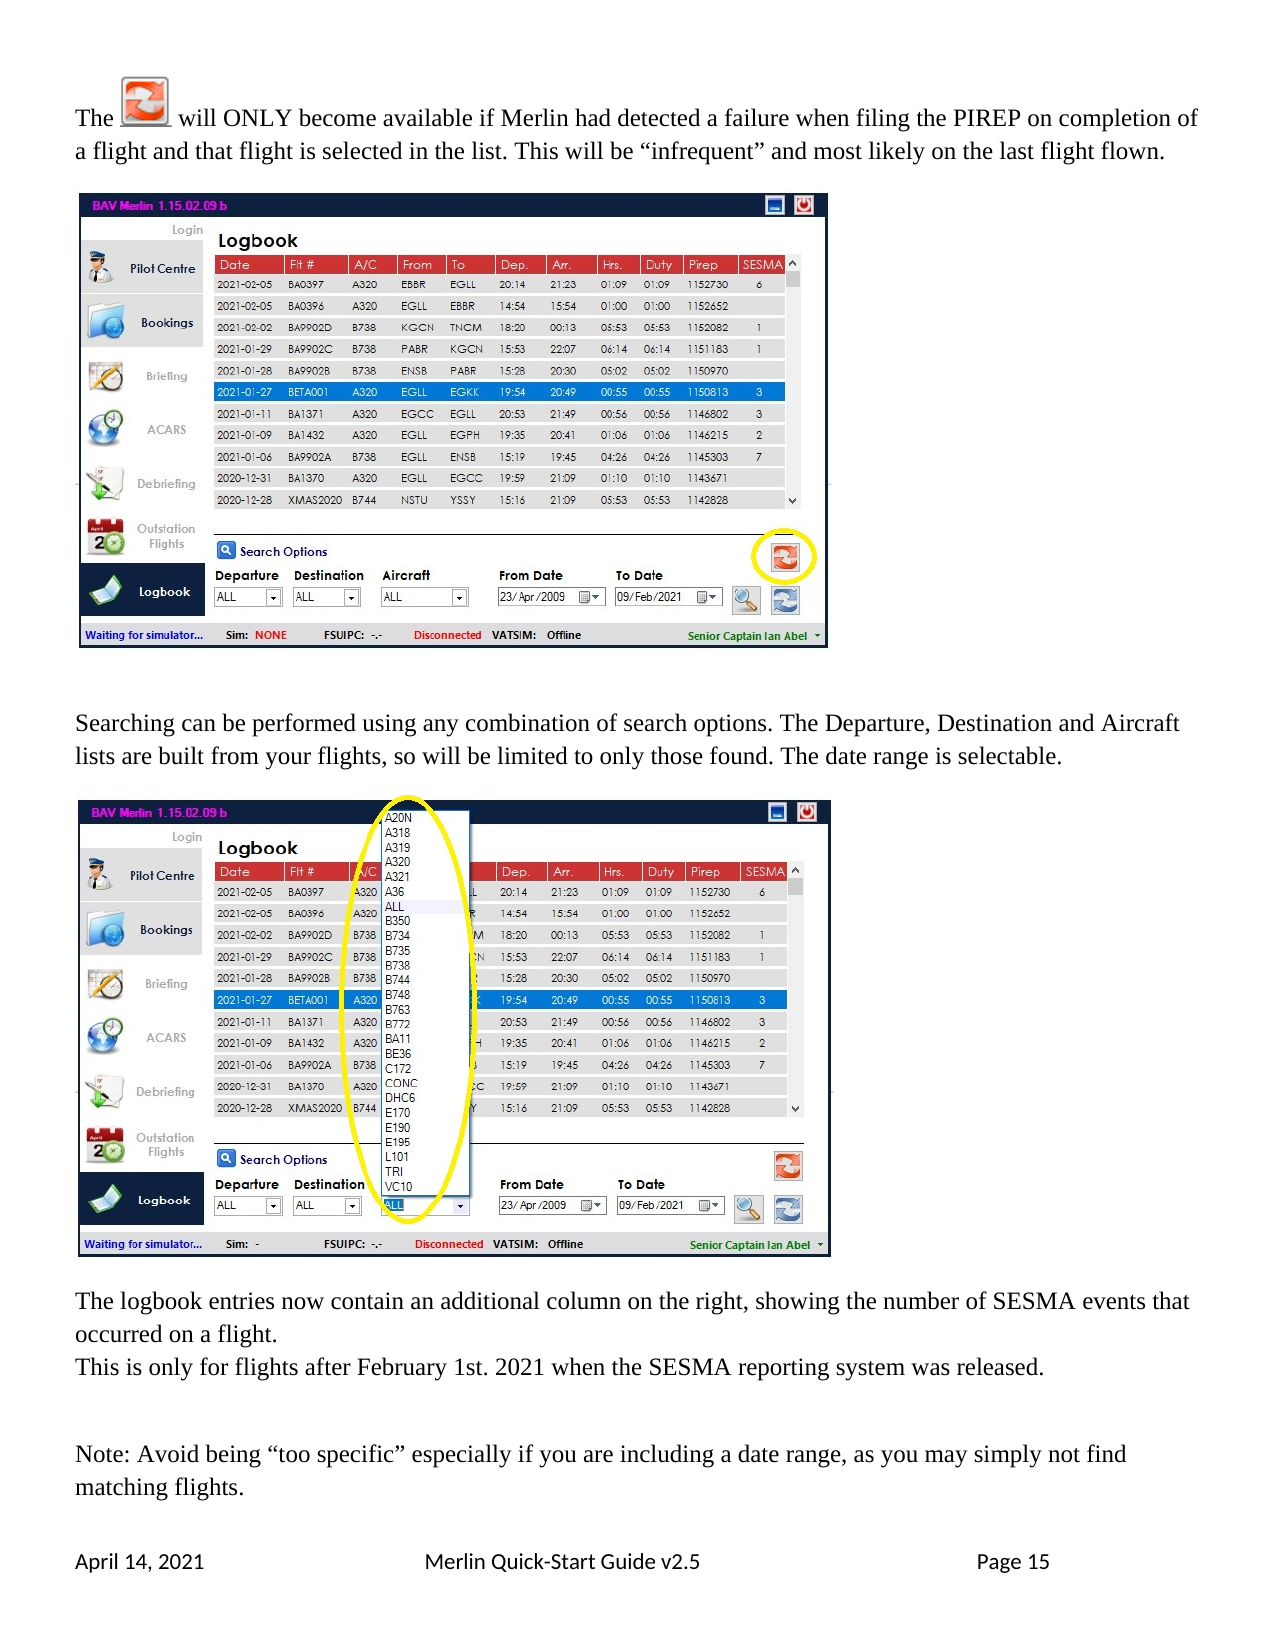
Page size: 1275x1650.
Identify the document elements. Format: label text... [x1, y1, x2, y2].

text The will ONLY become available if Merlin had detected a failure when filing the PIREP on completion of a flight and that flight is selected in the list. This will be “infrequent” and most likely on the last flight flown. [75, 75, 1200, 165]
picture [75, 190, 832, 652]
picture [120, 75, 172, 127]
picture [75, 795, 834, 1261]
text The logbook entries now contain an additional column on the right, showing the number of SESMA events that occurred on a flight. This is only for flights after February 1st. 2021 when the SESMA reporting system was released. [75, 1286, 1200, 1381]
text Note: Avoid being “too specific” especially if you are including a date range, as you may simply not find matching flights. [75, 1406, 1200, 1501]
text Searching can be performed using any combination of search options. The Departure, Destination and Aircraft lists are built from your flights, so will be limited to only those found. The date range is selectable. [75, 708, 1200, 770]
